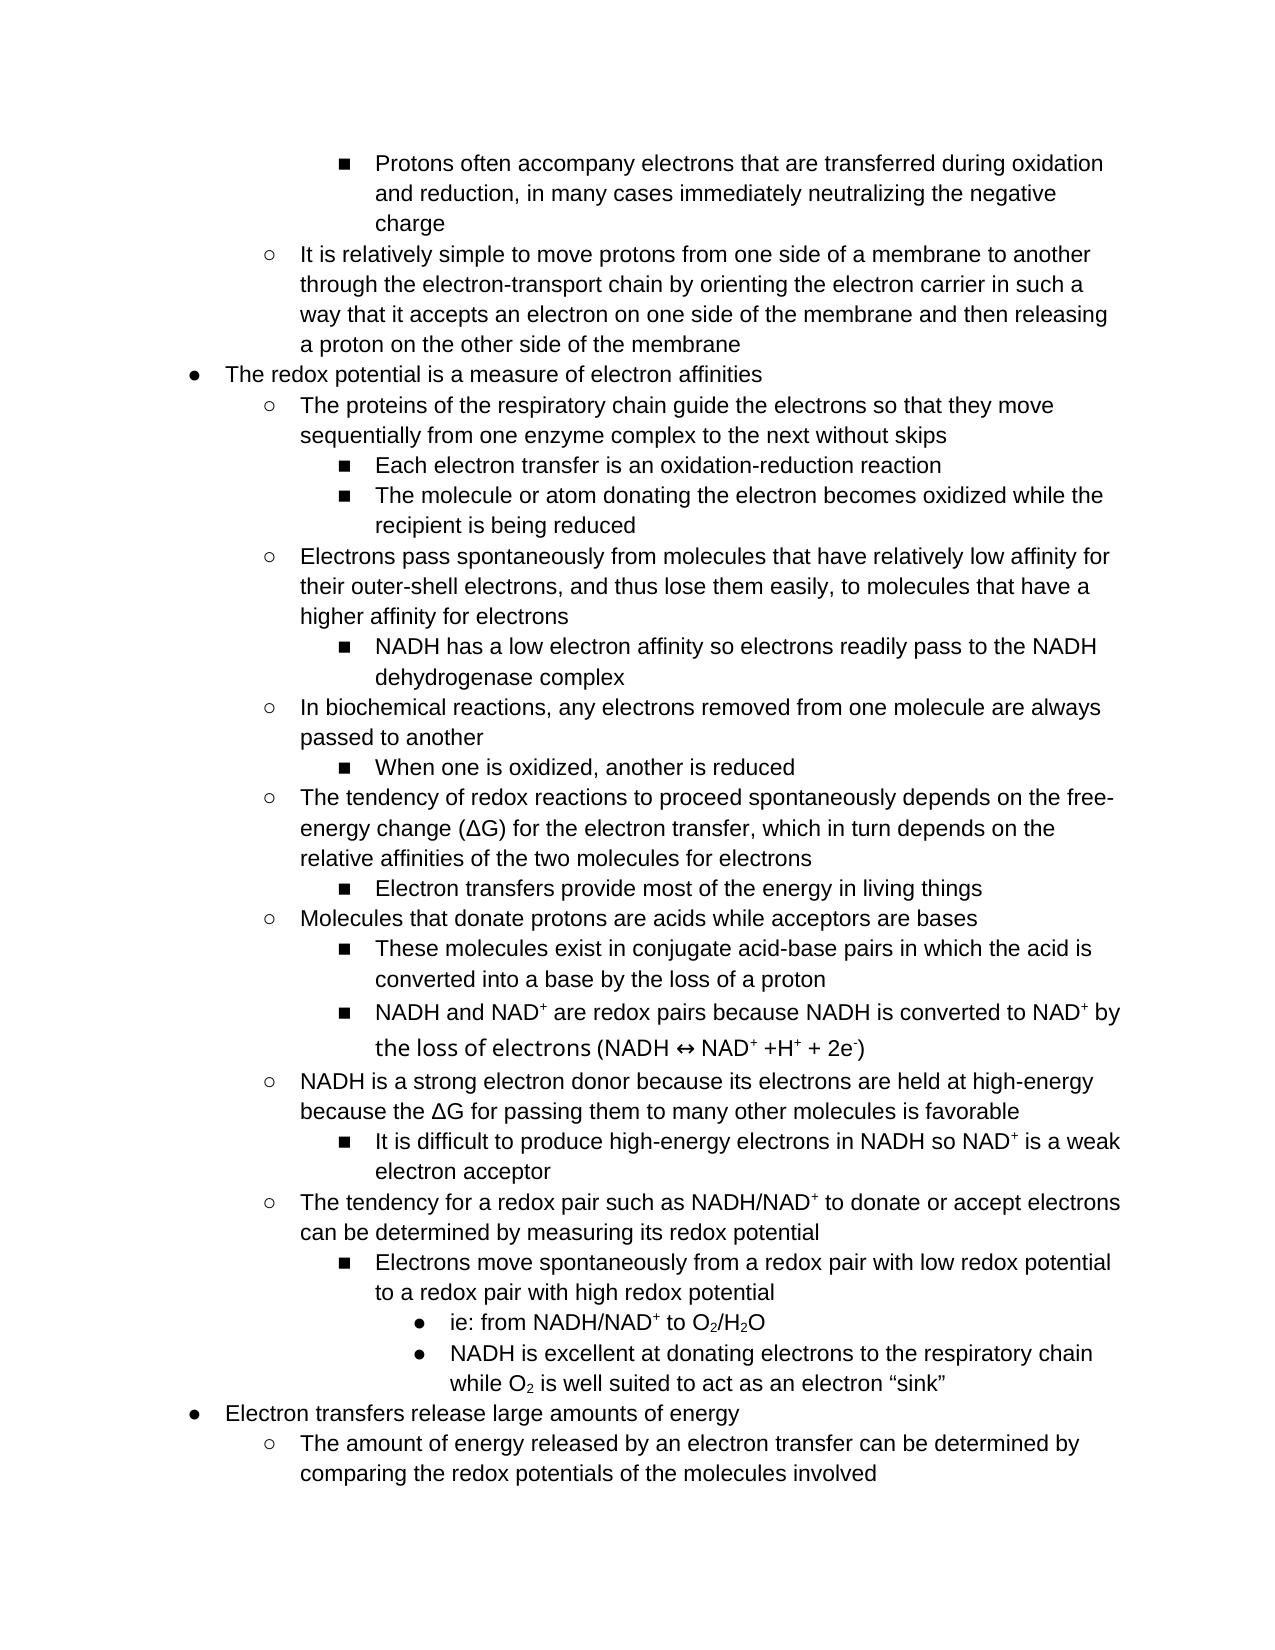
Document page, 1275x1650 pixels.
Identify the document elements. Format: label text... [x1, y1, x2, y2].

list The proteins of the respiratory chain guide the electrons so that they move sequentially from one enzyme complex to the next without skips [262, 392, 1125, 448]
list The redox potential is a measure of electron affinities [187, 361, 1125, 388]
list Electrons pass spontaneously from molecules that have relatively low affinity for their outer-shell electrons, and thus lose them easily, to molecules that have a higher affinity for electrons [262, 543, 1125, 629]
list It is relatively simple to move protons from one side of a membrane to another through the electron-transport chain by orienting the electron carrier in such a way that it accepts an electron on one side of the membrane and then releasing a proton on the other side of the membrane [262, 241, 1125, 358]
list The tendency for a redox pair such as NADH/NAD+ to donate or accept electrons can be determined by measuring its redox potential [262, 1188, 1125, 1245]
list These molecules exist in conjugate acid-base pairs in which the acid is converted into a base by the loss of a proton [337, 935, 1125, 992]
list When one is oxidized, another is reduced [337, 754, 1125, 781]
list ie: from NADH/NAD+ to O2/H2O [412, 1309, 1125, 1336]
list Protons often accompany electrons that are transferred during oxidation and reduction, in many cases immediately neutralizing the negative charge [337, 150, 1125, 237]
list It is difficult to produce high-energy electrons in NADH so NAD+ is a weak electron acceptor [337, 1128, 1125, 1185]
list NADH is excellent at donating electrons to the respiratory chain while O2 is well suited to act as an electron “sink” [412, 1339, 1125, 1396]
list Electron transfers release large amounts of energy [187, 1400, 1125, 1426]
list NADH is a strong electron donor because its electrons are held at high-energy because the ΔG for passing them to many other molecules is favorable [262, 1068, 1125, 1124]
list The amount of energy released by an electron transfer can be determined by comparing the redox potentials of the molecules involved [262, 1430, 1125, 1487]
list In biochemical reactions, any electrons removed from one molecule are always passed to another [262, 694, 1125, 750]
list NADH and NAD+ are redox pairs because NADH is converted to NAD+ by the loss of electrons (NADH ↔ NAD+ +H+ + 2e-) [337, 996, 1125, 1063]
list The tendency of redox reactions to proceed spontaneously depends on the free-energy change (ΔG) for the electron transfer, which in turn depends on the relative affinities of the two molecules for electrons [262, 784, 1125, 871]
list Molecules that donate protons are acids while acceptors are bases [262, 905, 1125, 932]
list Electrons move spontaneously from a redox pair with low redox potential to a redox pair with high redox potential [337, 1249, 1125, 1306]
list Electron transfers provide most of the energy in living things [337, 875, 1125, 901]
list Each electron transfer is an oxidation-reduction reaction [337, 452, 1125, 478]
list NADH has a low electron affinity so electrons readily pass to the NADH dehydrogenase complex [337, 633, 1125, 690]
list The molecule or atom donating the electron becomes oxidized while the recipient is being reduced [337, 482, 1125, 539]
